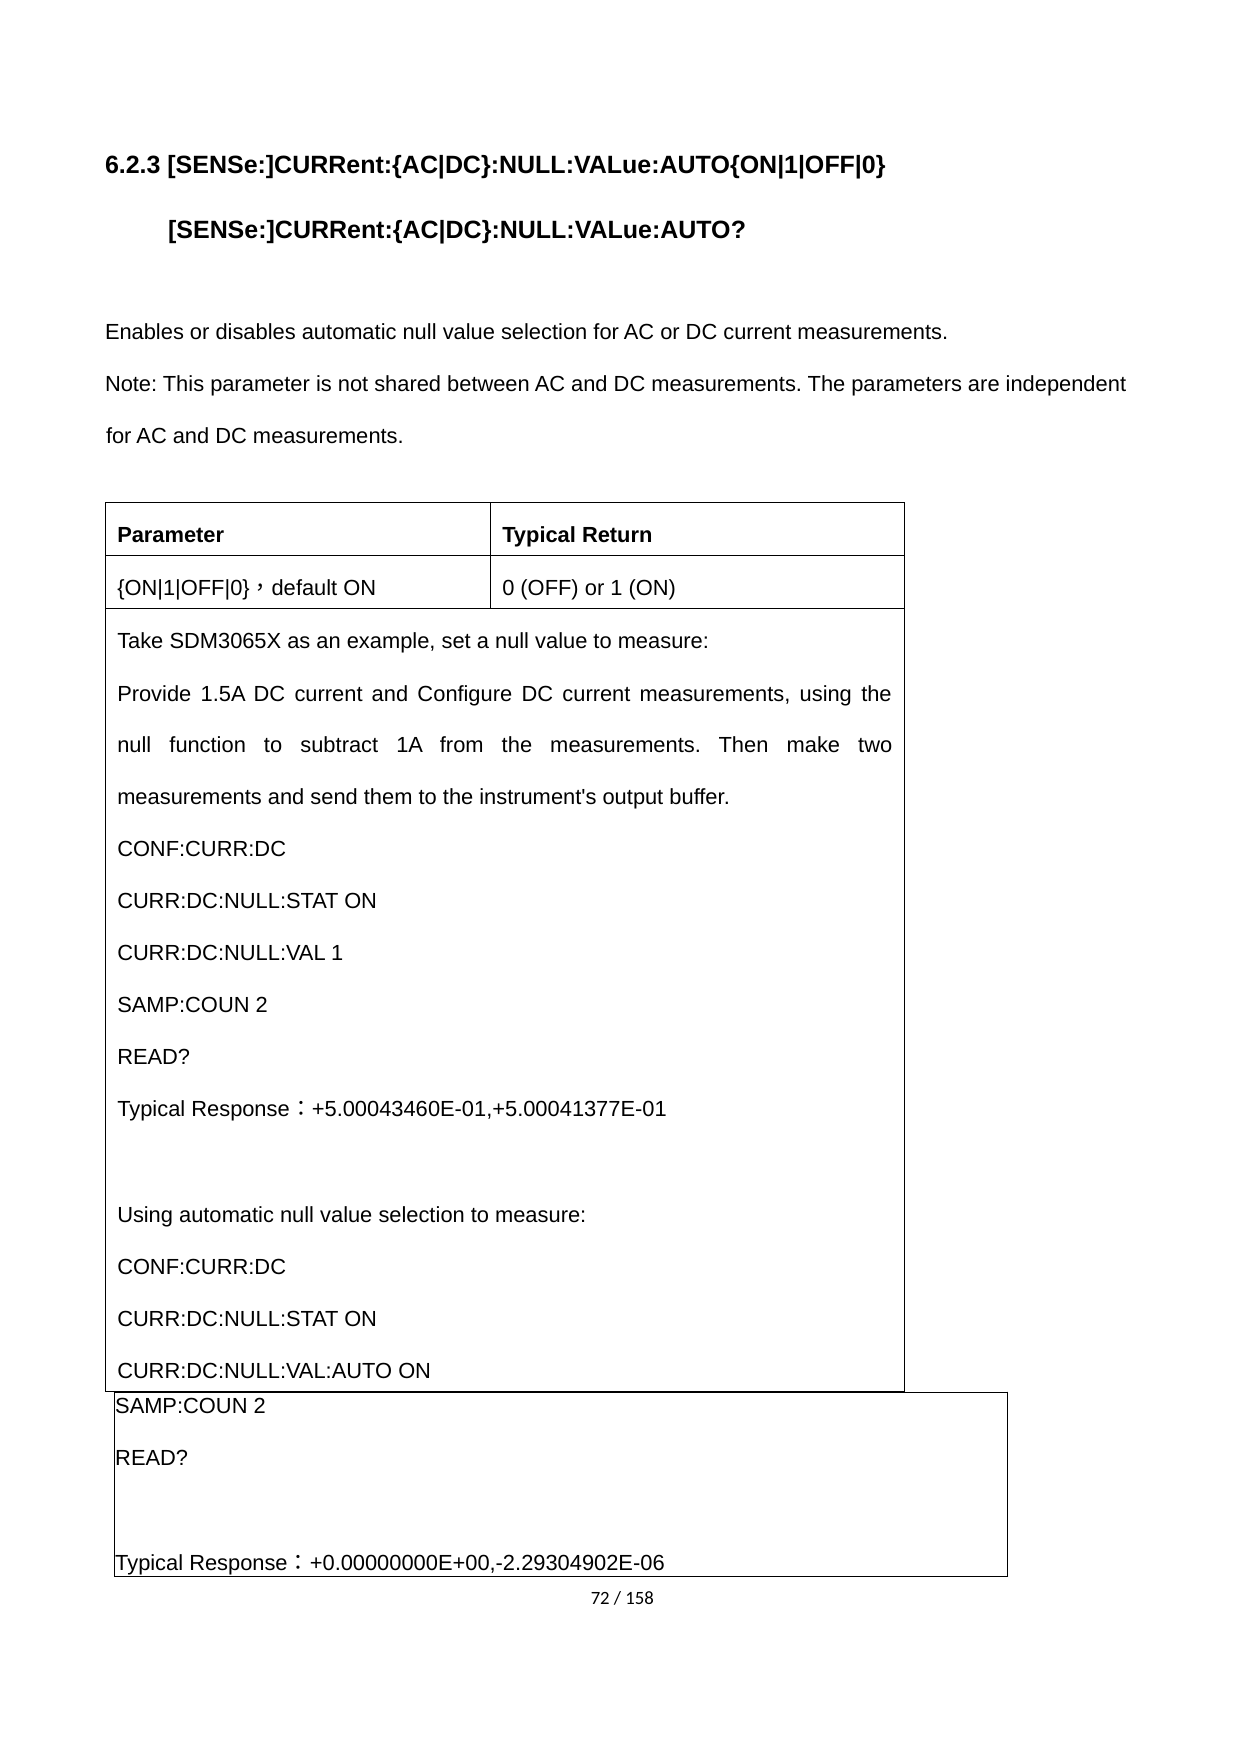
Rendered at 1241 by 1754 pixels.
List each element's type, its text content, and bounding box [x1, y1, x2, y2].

text SAMP:COUN 2 [115, 1393, 1007, 1418]
text Note: This parameter is not shared between AC and DC measurements. The parameters are independent for AC and DC measurements. [105, 371, 1133, 448]
table_cell {ON|1|OFF|0}，default ON [106, 556, 490, 608]
table_cell Take SDM3065X as an example, set a null value to measure: Provide 1.5A DC current and Configure DC current measurements, using the null function to subtract 1A from the measurements. Then make two measurements and send them to the instrument's output buffer. CONF:CURR:DC CURR:DC:NULL:STAT ON CURR:DC:NULL:VAL 1 SAMP:COUN 2 READ? Typical Response：+5.00043460E-01,+5.00041377E-01 Using automatic null value selection to measure: CONF:CURR:DC CURR:DC:NULL:STAT ON CURR:DC:NULL:VAL:AUTO ON [106, 609, 904, 1391]
text READ? [115, 1444, 1007, 1470]
text Enables or disables automatic null value selection for AC or DC current measurements. [105, 319, 1133, 344]
table_header Parameter [106, 503, 490, 555]
subtitle 6.2.3 [SENSe:]CURRent:{AC|DC}:NULL:VALue:AUTO{ON|1|OFF|0} [105, 151, 1134, 179]
table_cell 0 (OFF) or 1 (ON) [491, 556, 904, 608]
table_header Typical Return [491, 503, 904, 555]
text Typical Response：+0.00000000E+00,-2.29304902E-06 [115, 1548, 1007, 1576]
text [SENSe:]CURRent:{AC|DC}:NULL:VALue:AUTO? [168, 215, 1134, 244]
